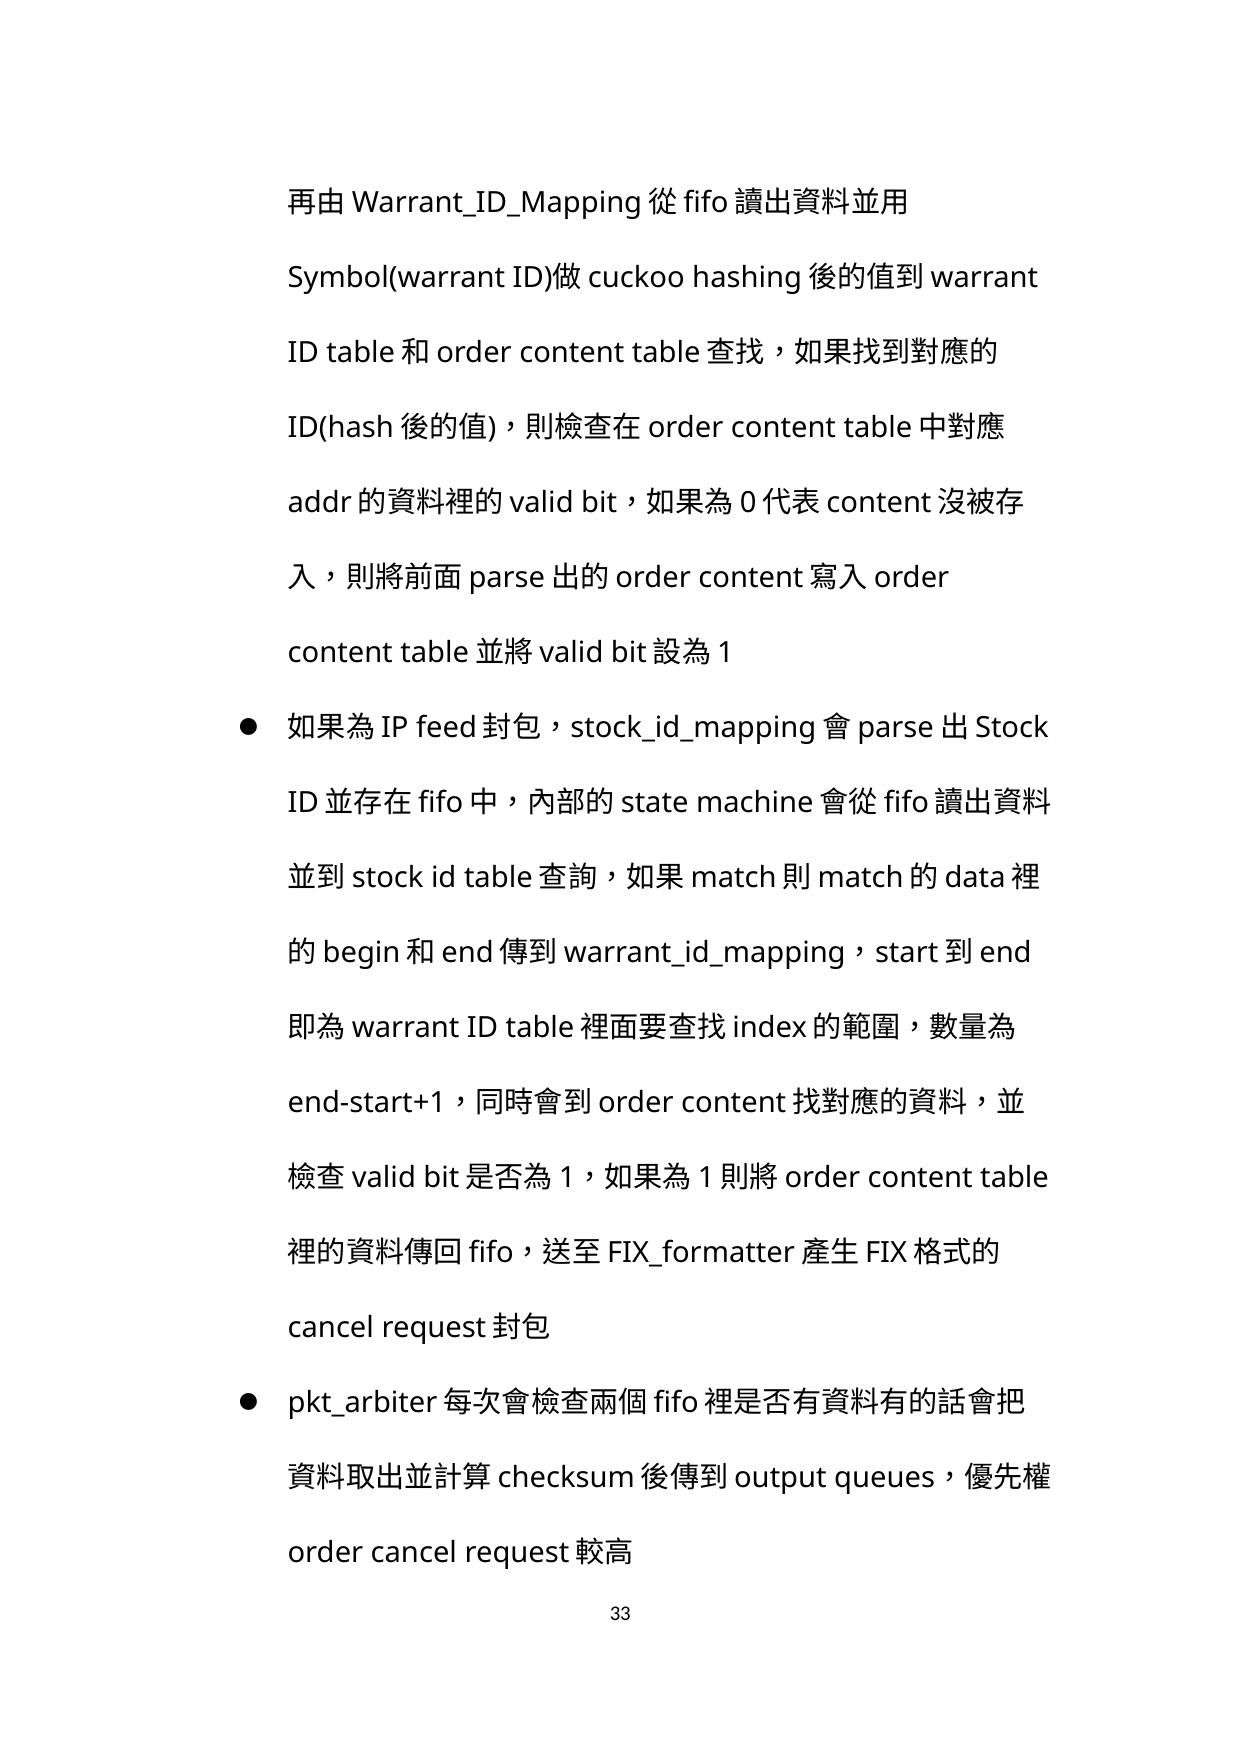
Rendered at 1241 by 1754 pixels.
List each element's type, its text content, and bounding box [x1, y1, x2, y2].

list 如果為IP feed封包，stock_id_mapping會parse出Stock ID並存在fifo中，內部的state machine會從fifo讀出資料並到stock id table查詢，如果match則match的data裡的begin和end傳到warrant_id_mapping，start到end即為warrant ID table裡面要查找index的範圍，數量為end-start+1，同時會到order content找對應的資料，並檢查valid bit是否為1，如果為1則將order content table裡的資料傳回fifo，送至FIX_formatter產生FIX格式的cancel request封包 [237, 687, 1053, 1362]
list pkt_arbiter每次會檢查兩個fifo裡是否有資料有的話會把資料取出並計算checksum後傳到output queues，優先權order cancel request較高 [237, 1362, 1053, 1587]
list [237, 162, 1053, 687]
